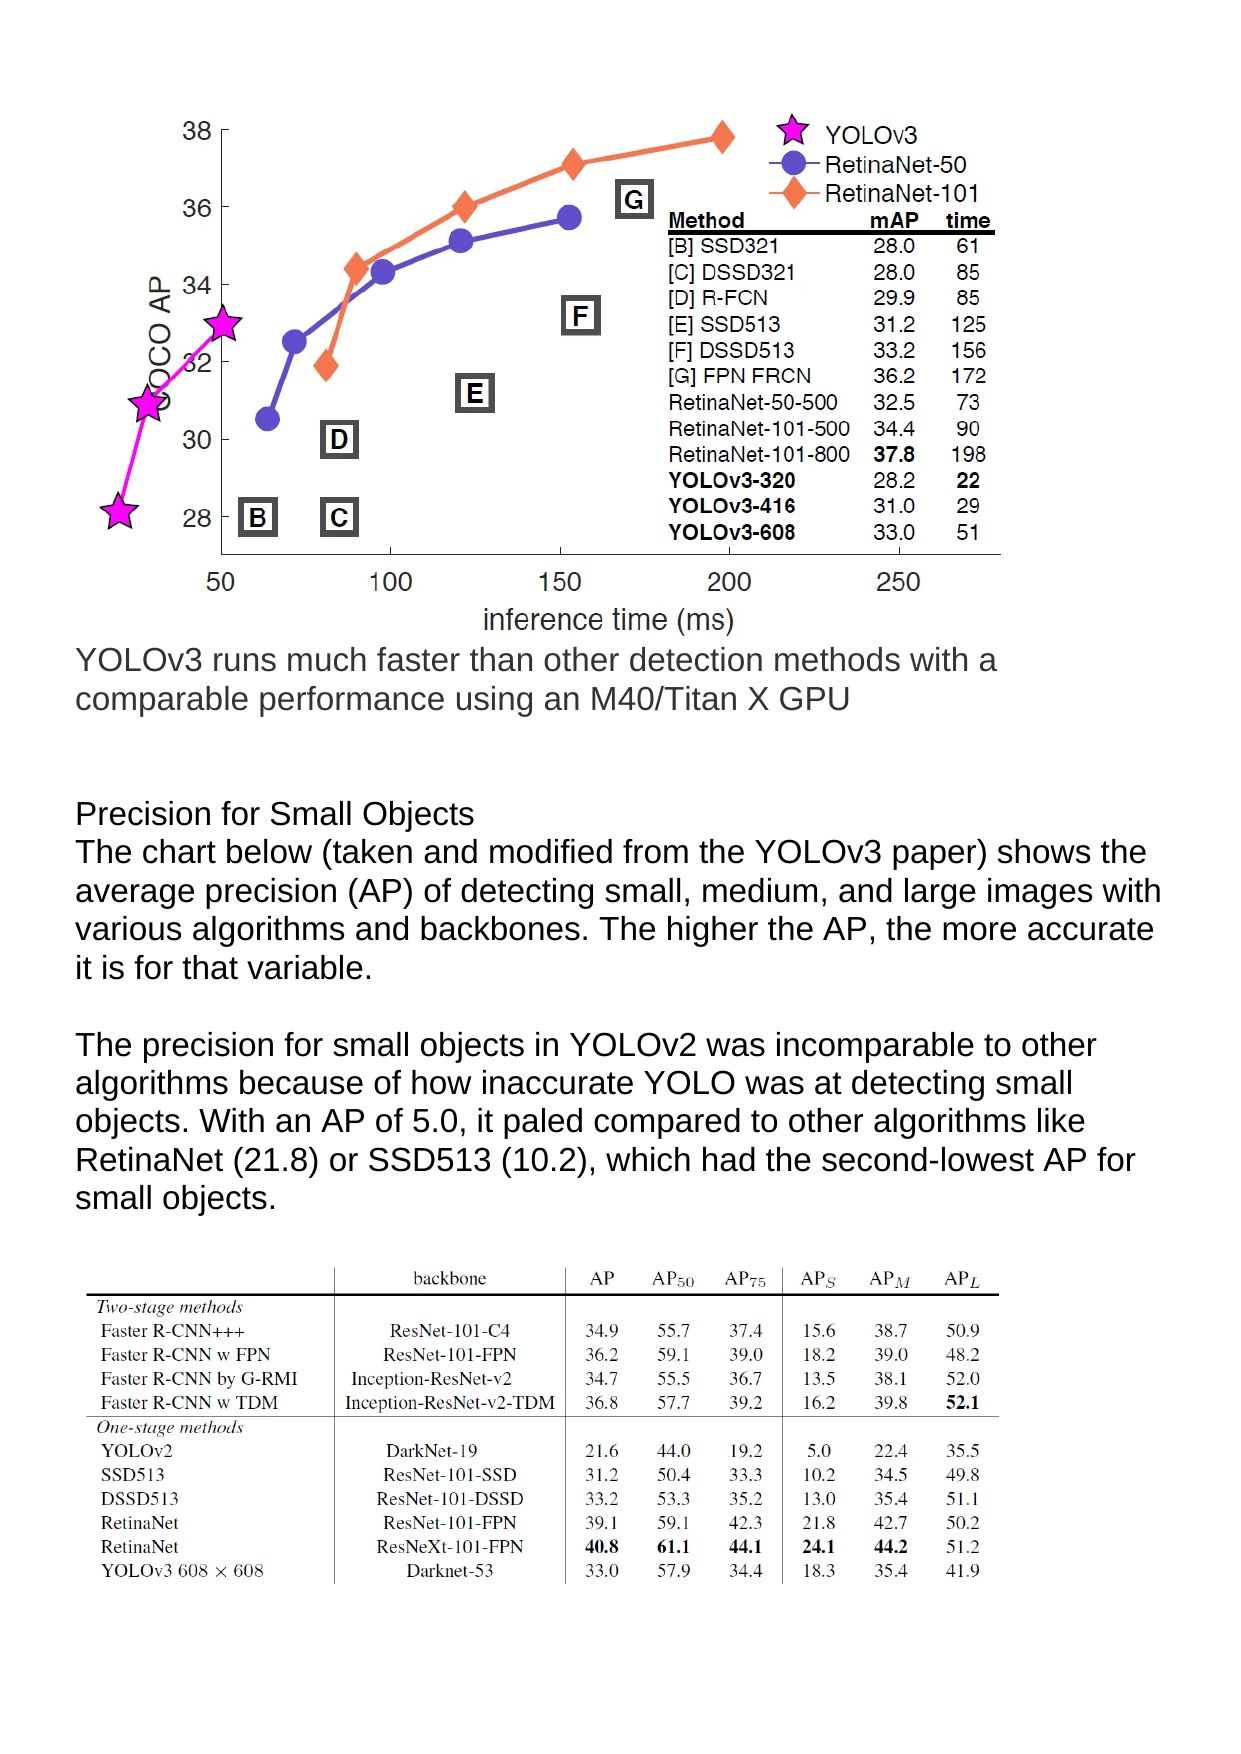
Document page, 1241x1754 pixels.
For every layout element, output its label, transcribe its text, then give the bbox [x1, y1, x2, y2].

text The chart below (taken and modified from the YOLOv3 paper) shows the average precision (AP) of detecting small, medium, and large images with various algorithms and backbones. The higher the AP, the more accurate it is for that variable. [75, 832, 1165, 986]
text Precision for Small Objects [75, 794, 1165, 832]
picture [75, 1255, 1015, 1587]
picture [75, 75, 1015, 641]
text YOLOv3 runs much faster than other detection methods with a comparable performance using an M40/Titan X GPU [851, 640, 1165, 717]
text The precision for small objects in YOLOv2 was incomparable to other algorithms because of how inaccurate YOLO was at detecting small objects. With an AP of 5.0, it paled compared to other algorithms like RetinaNet (21.8) or SSD513 (10.2), which had the second-lowest AP for small objects. [75, 1025, 1165, 1217]
